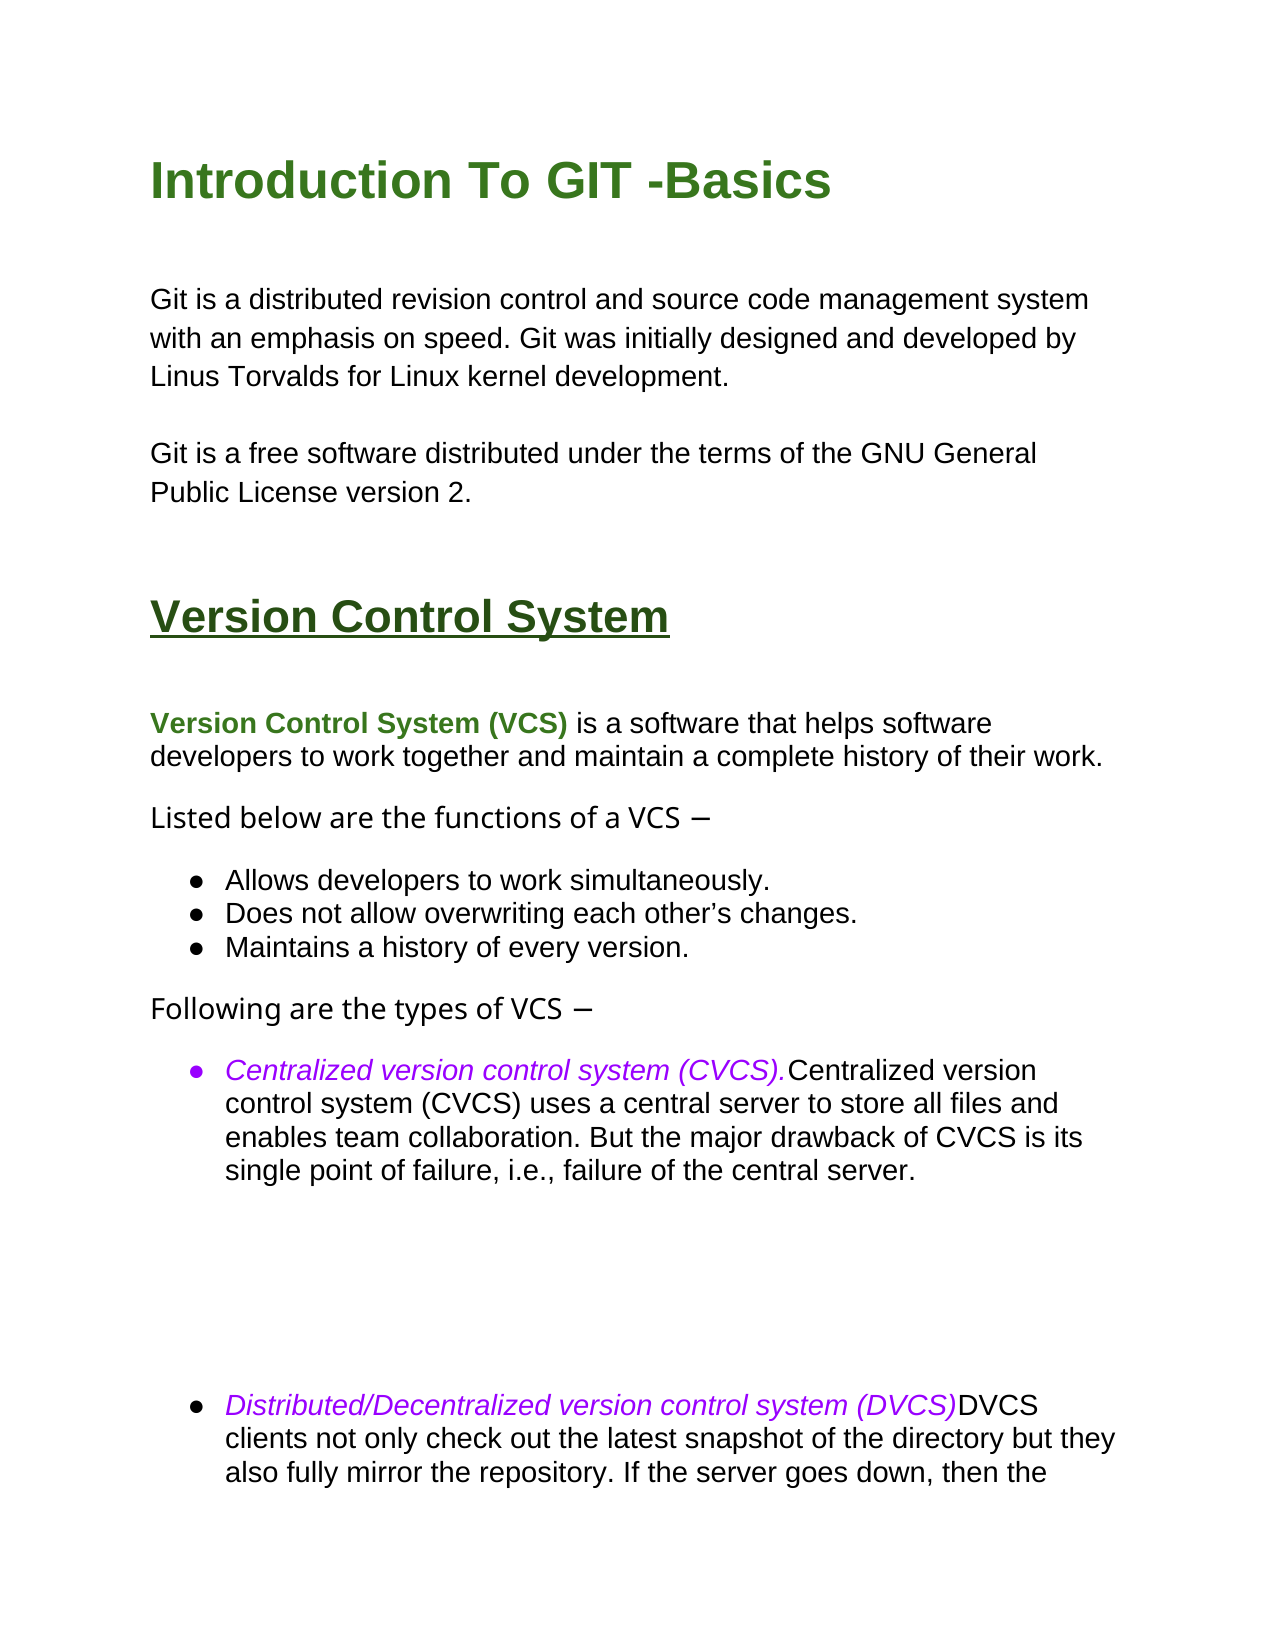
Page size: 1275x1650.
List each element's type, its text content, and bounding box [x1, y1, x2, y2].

text Git is a free software distributed under the terms of the GNU General Public License version 2. [150, 436, 1125, 508]
list Maintains a history of every version. [187, 929, 1125, 963]
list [187, 1388, 1125, 1488]
list Allows developers to work simultaneously. [187, 862, 1125, 896]
text Listed below are the functions of a VCS − [150, 798, 1125, 837]
text Git is a distributed revision control and source code management system with an emphasis on speed. Git was initially designed and developed by Linus Torvalds for Linux kernel development. [150, 282, 1125, 393]
list Centralized version control system (CVCS).Centralized version control system (CVCS) uses a central server to store all files and enables team collaboration. But the major drawback of CVCS is its single point of failure, i.e., failure of the central server. [187, 1053, 1125, 1187]
text Introduction To GIT -Basics [150, 150, 1125, 210]
subtitle Version Control System [150, 589, 1125, 642]
list Does not allow overwriting each other’s changes. [187, 896, 1125, 929]
text Version Control System (VCS) is a software that helps software developers to work together and maintain a complete history of their work. [150, 706, 1125, 773]
text Following are the types of VCS − [150, 988, 1125, 1028]
